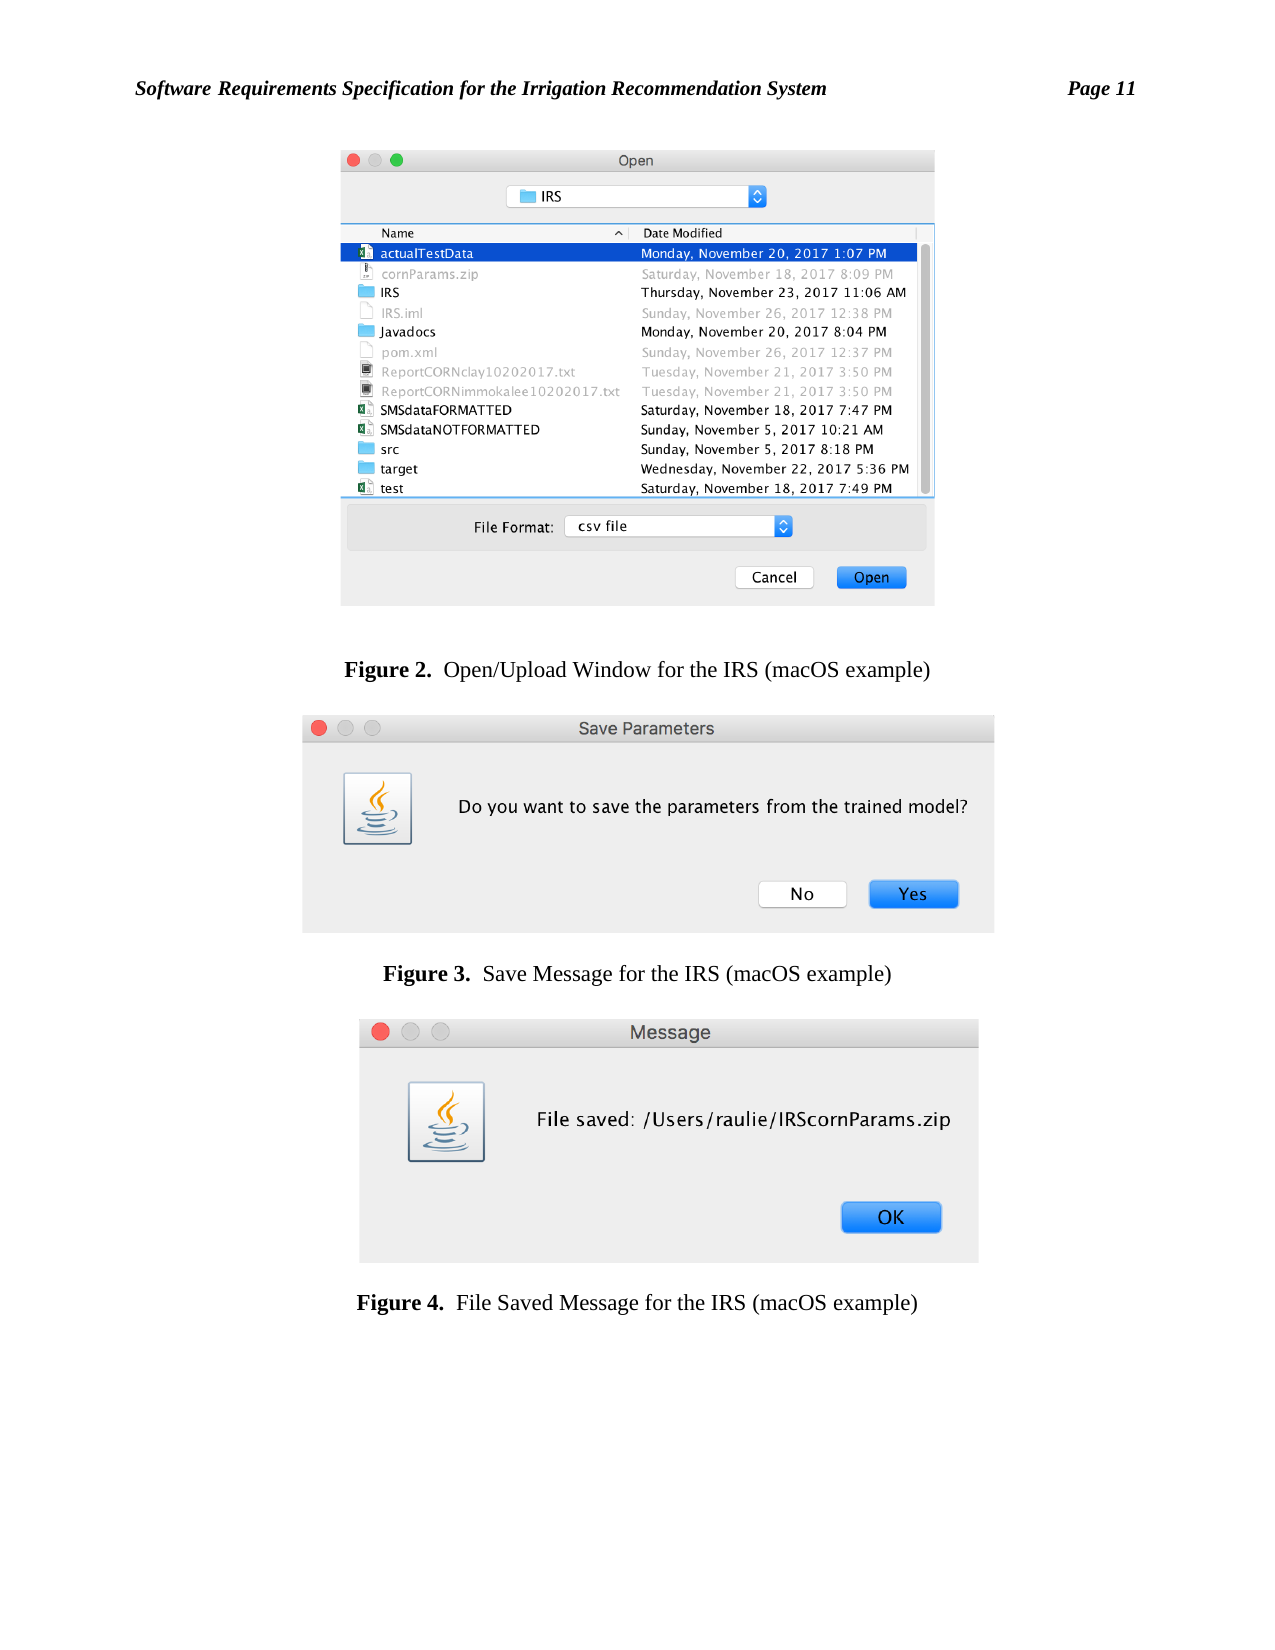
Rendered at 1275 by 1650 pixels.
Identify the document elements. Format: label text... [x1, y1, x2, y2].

subtitle Figure 4. File Saved Message for the IRS (macOS example) [135, 1292, 1140, 1315]
subtitle Figure 3. Save Message for the IRS (macOS example) [135, 963, 1140, 986]
subtitle Figure 2. Open/Upload Window for the IRS (macOS example) [135, 659, 1140, 682]
picture [340, 150, 935, 606]
picture [302, 715, 993, 933]
picture [359, 1019, 979, 1263]
